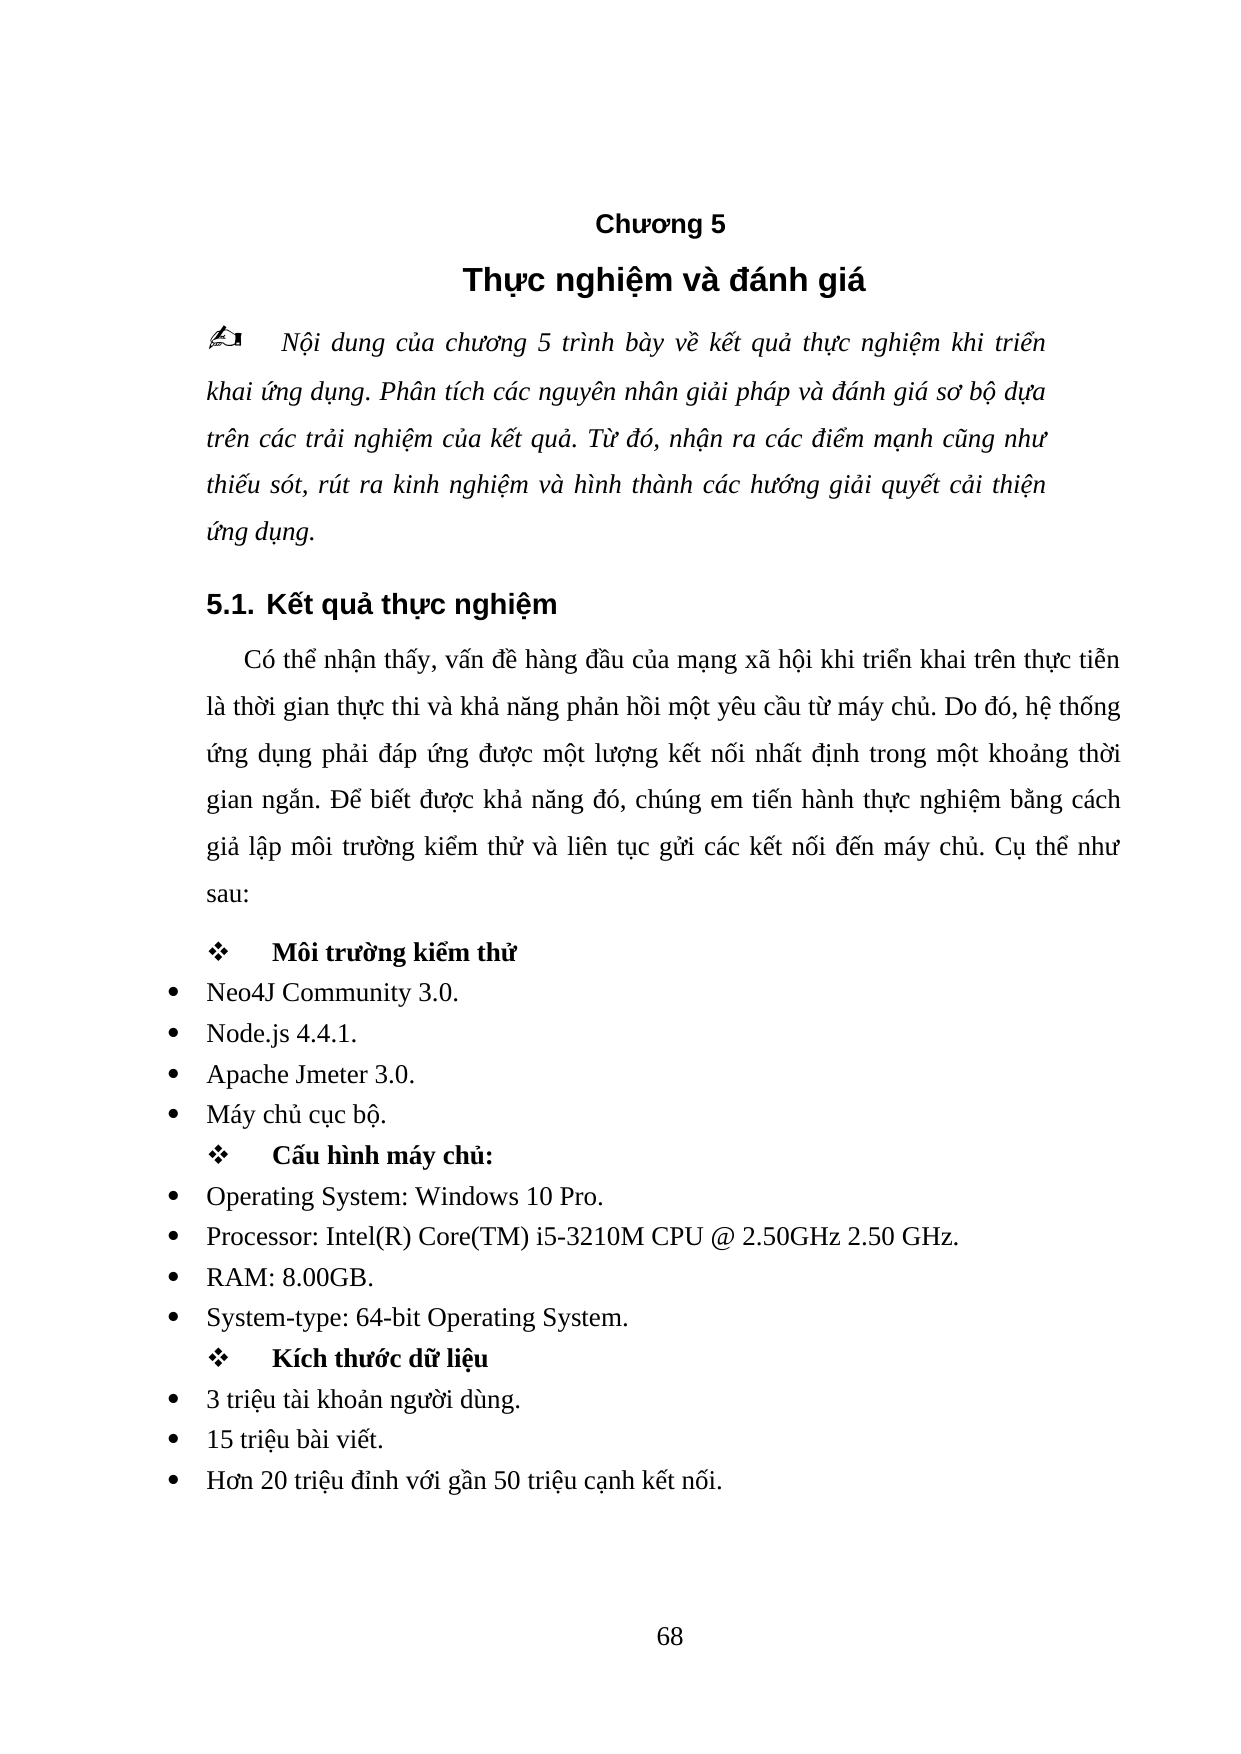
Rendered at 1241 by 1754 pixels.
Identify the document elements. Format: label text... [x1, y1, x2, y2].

text Máy chủ cục bộ. [169, 1098, 1122, 1130]
text Hơn 20 triệu đỉnh với gần 50 triệu cạnh kết nối. [169, 1464, 1122, 1495]
text Môi trường kiểm thử [206, 936, 1122, 967]
text System-type: 64-bit Operating System. [169, 1302, 1122, 1333]
text Apache Jmeter 3.0. [169, 1058, 1122, 1089]
text Operating System: Windows 10 Pro. [169, 1180, 1122, 1211]
subtitle Kết quả thực nghiệm [206, 587, 1122, 620]
text 15 triệu bài viết. [169, 1423, 1122, 1455]
text Node.js 4.4.1. [169, 1017, 1122, 1048]
text Neo4J Community 3.0. [169, 977, 1122, 1008]
text Nội dung của chương 5 trình bày về kết quả thực nghiệm khi triển khai ứng dụng. Phân tích các nguyên nhân giải pháp và đánh giá sơ bộ dựa trên các trải nghiệm của kết quả. Từ đó, nhận ra các điểm mạnh cũng như thiếu sót, rút ra kinh nghiệm và hình thành các hướng giải quyết cải thiện ứng dụng. [206, 324, 1047, 546]
text RAM: 8.00GB. [169, 1261, 1122, 1292]
subtitle Thực nghiệm và đánh giá [206, 202, 1122, 298]
text Có thể nhận thấy, vấn đề hàng đầu của mạng xã hội khi triển khai trên thực tiễn là thời gian thực thi và khả năng phản hồi một yêu cầu từ máy chủ. Do đó, hệ thống ứng dụng phải đáp ứng được một lượng kết nối nhất định trong một khoảng thời gian ngắn. Để biết được khả năng đó, chúng em tiến hành thực nghiệm bằng cách giả lập môi trường kiểm thử và liên tục gửi các kết nối đến máy chủ. Cụ thể như sau: [206, 643, 1122, 908]
text Processor: Intel(R) Core(TM) i5-3210M CPU @ 2.50GHz 2.50 GHz. [169, 1220, 1122, 1252]
text Kích thước dữ liệu [206, 1342, 1122, 1373]
text 3 triệu tài khoản người dùng. [169, 1383, 1122, 1414]
text Cấu hình máy chủ: [206, 1139, 1122, 1170]
